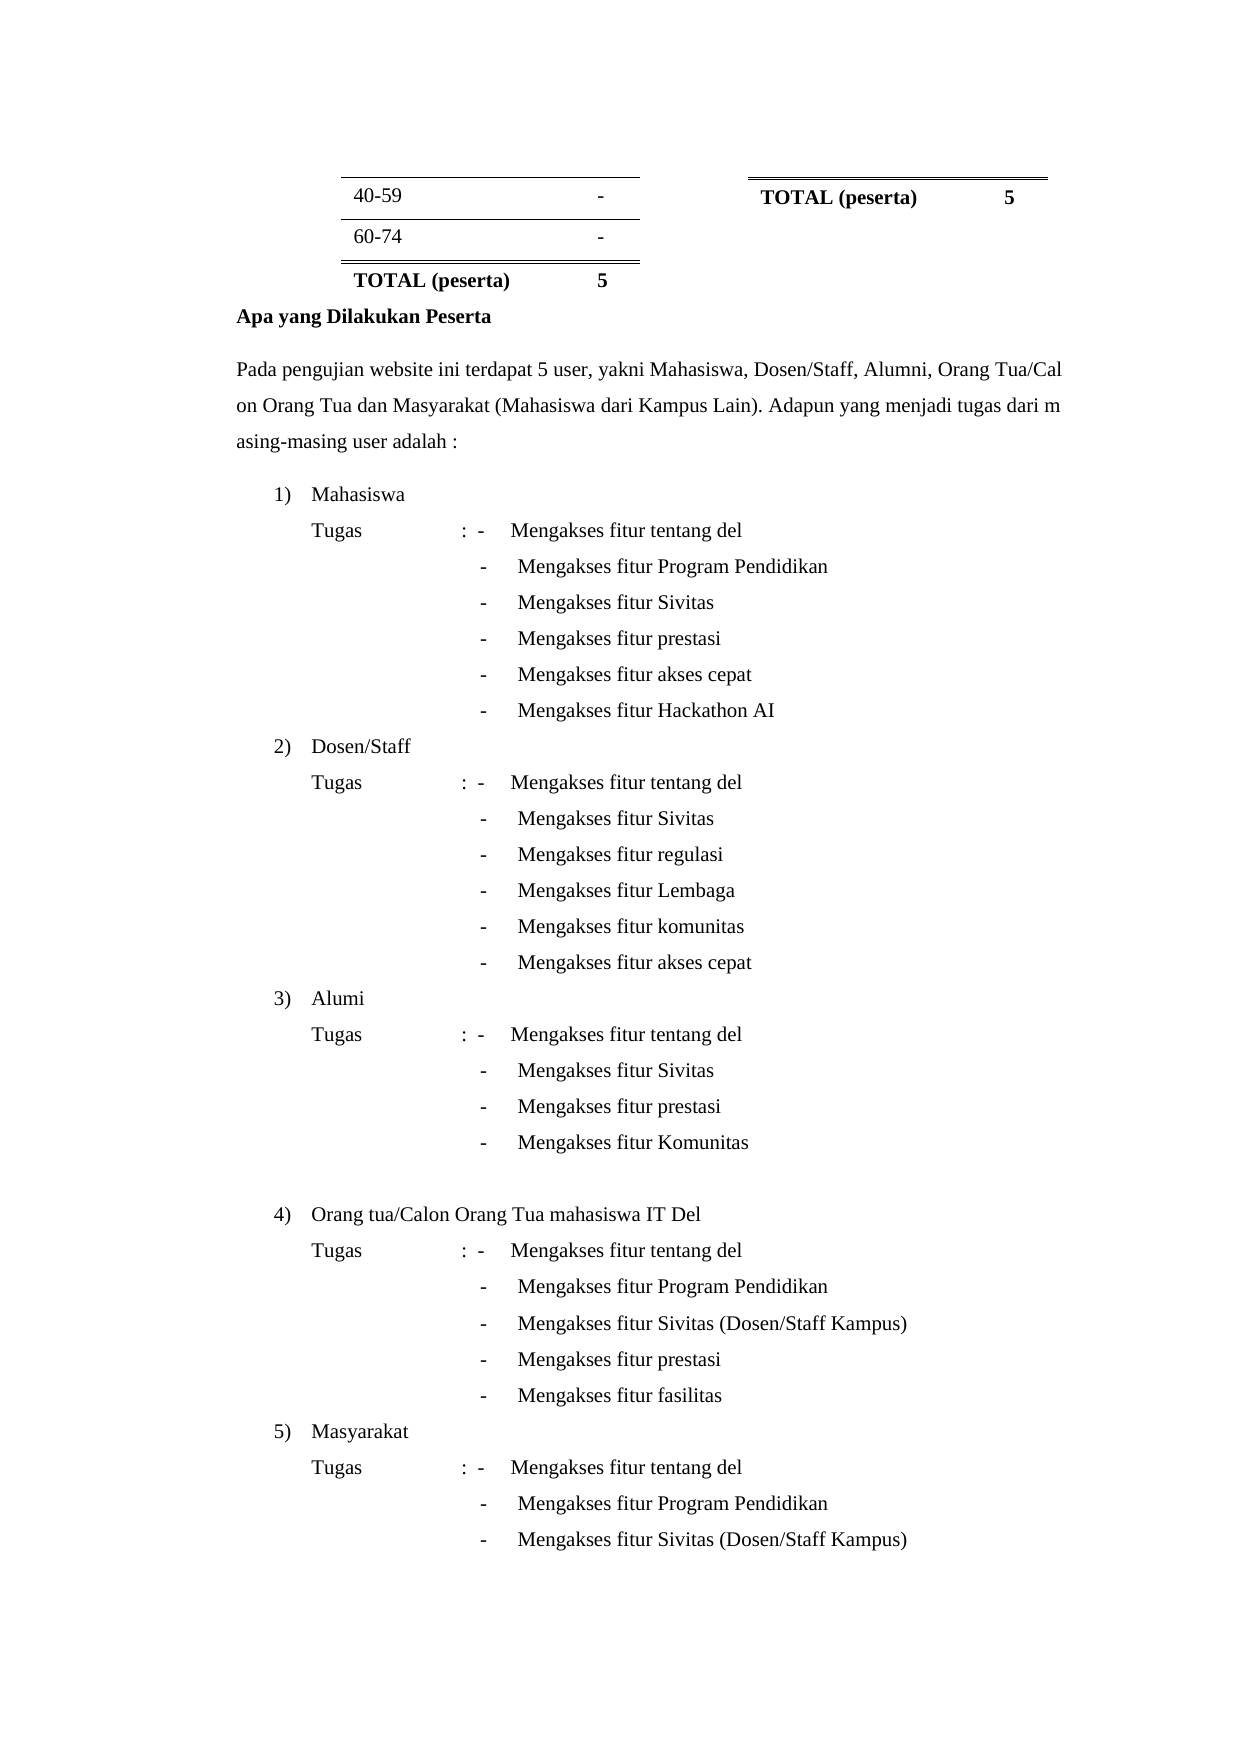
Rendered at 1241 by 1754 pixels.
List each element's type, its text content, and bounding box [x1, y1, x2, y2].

list Alumi [274, 986, 1063, 1010]
list Dosen/Staff [274, 734, 1063, 758]
list Mengakses fitur Sivitas (Dosen/Staff Kampus) [480, 1311, 1063, 1334]
list Mengakses fitur Sivitas [480, 806, 1063, 830]
list Mengakses fitur akses cepat [480, 950, 1063, 974]
list Tugas : - Mengakses fitur tentang del [311, 1455, 1063, 1479]
list Mengakses fitur Program Pendidikan [480, 1274, 1063, 1298]
list Mengakses fitur Hackathon AI [480, 698, 1063, 722]
list Mengakses fitur fasilitas [480, 1383, 1063, 1407]
list Tugas : - Mengakses fitur tentang del [311, 1238, 1063, 1262]
list Tugas : - Mengakses fitur tentang del [311, 770, 1063, 794]
table_cell Usia [248, 177, 654, 304]
list Mengakses fitur Komunitas [480, 1130, 1063, 1154]
list Mengakses fitur Sivitas (Dosen/Staff Kampus) [480, 1527, 1063, 1551]
list Mengakses fitur prestasi [480, 626, 1063, 650]
list Orang tua/Calon Orang Tua mahasiswa IT Del [274, 1202, 1063, 1226]
list Mengakses fitur Program Pendidikan [480, 1491, 1063, 1515]
list Mengakses fitur Sivitas [480, 590, 1063, 614]
list Mengakses fitur prestasi [480, 1094, 1063, 1118]
list Tugas : - Mengakses fitur tentang del [311, 1022, 1063, 1046]
text Pada pengujian website ini terdapat 5 user, yakni Mahasiswa, Dosen/Staff, Alumni, Orang Tua/Calon Orang Tua dan Masyarakat (Mahasiswa dari Kampus Lain). Adapun yang menjadi tugas dari masing-masing user adalah : [236, 357, 1063, 453]
list Mengakses fitur prestasi [480, 1347, 1063, 1371]
list Mahasiswa [274, 482, 1063, 506]
list Mengakses fitur Lembaga [480, 878, 1063, 902]
list Masyarakat [274, 1419, 1063, 1443]
table_cell Gender [655, 177, 1062, 304]
list Mengakses fitur regulasi [480, 842, 1063, 866]
list Mengakses fitur akses cepat [480, 662, 1063, 686]
list Mengakses fitur Sivitas [480, 1058, 1063, 1082]
list Tugas : - Mengakses fitur tentang del [311, 518, 1063, 542]
list Mengakses fitur Program Pendidikan [480, 554, 1063, 578]
list Mengakses fitur komunitas [480, 914, 1063, 938]
text Apa yang Dilakukan Peserta [236, 304, 1063, 328]
